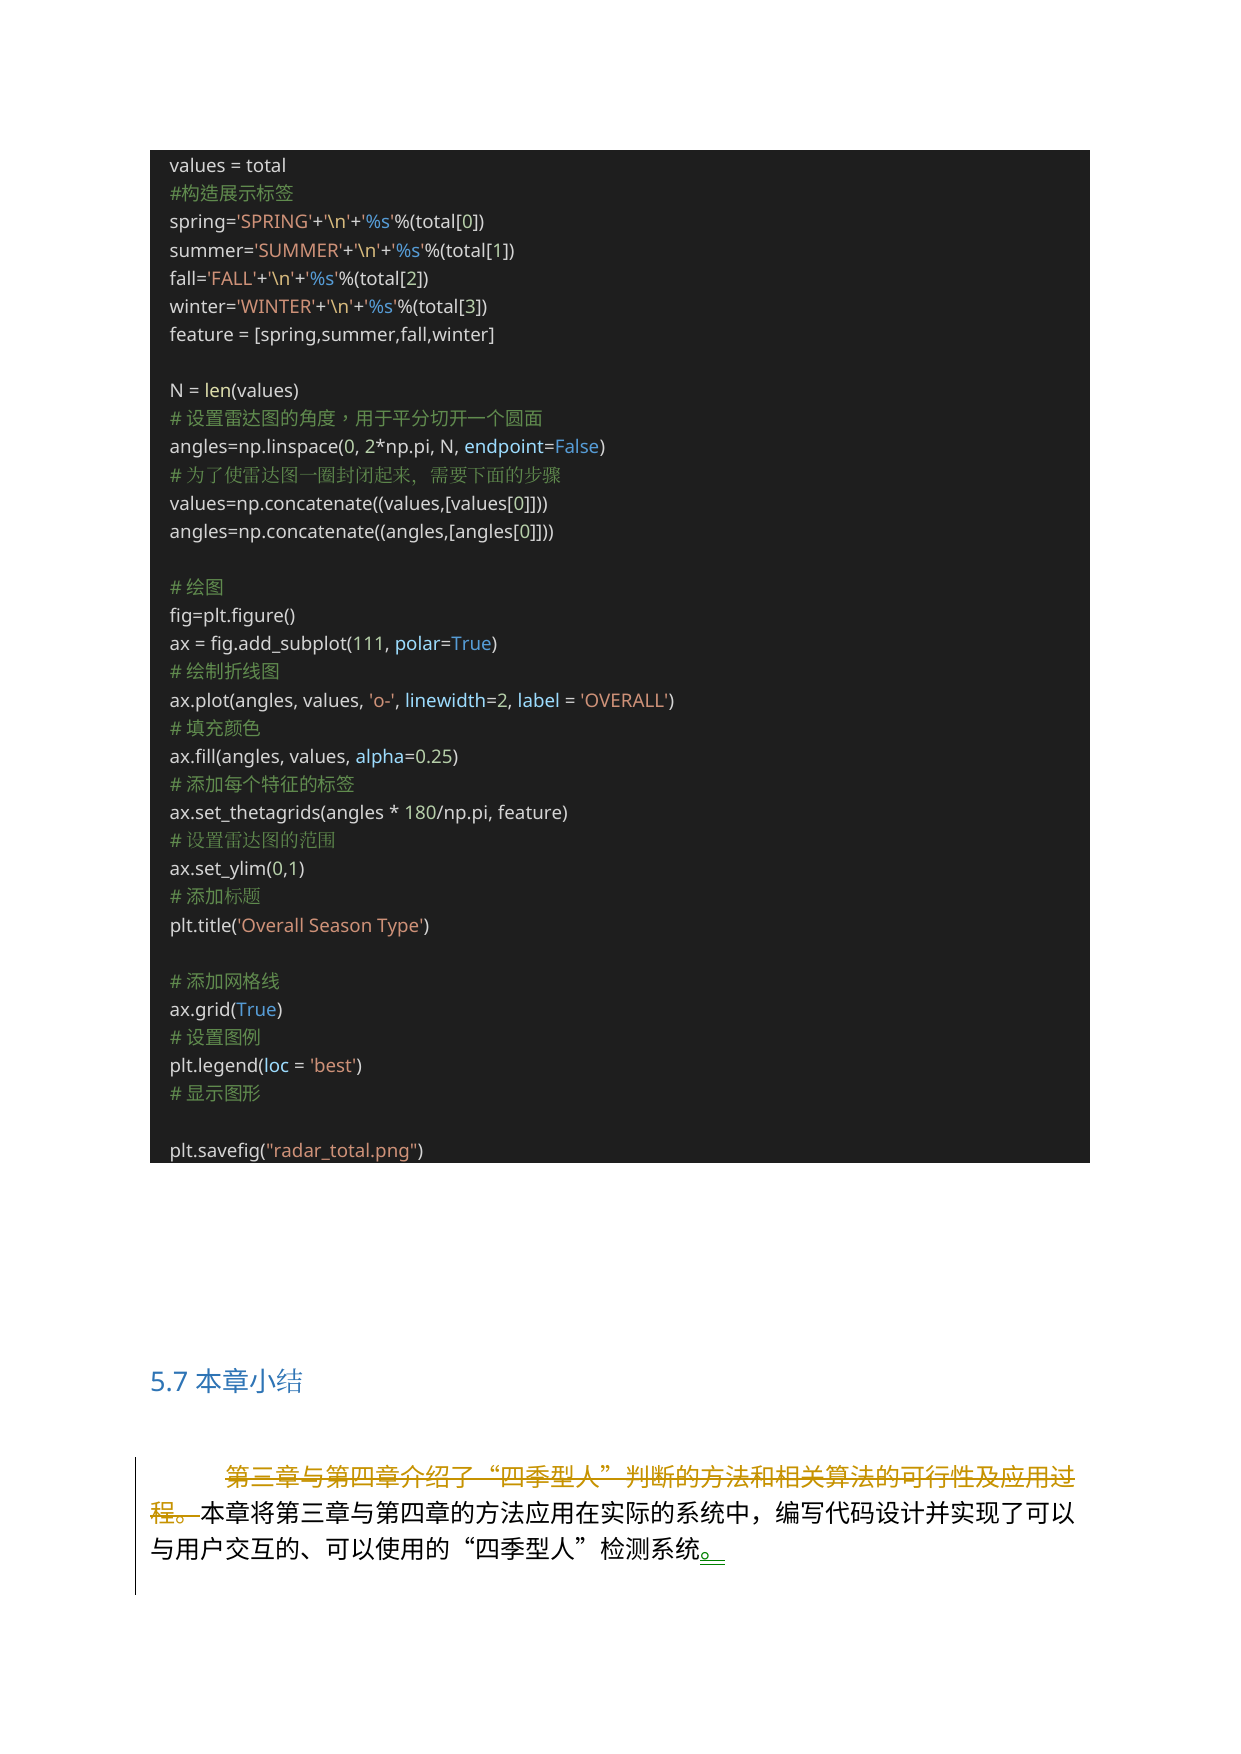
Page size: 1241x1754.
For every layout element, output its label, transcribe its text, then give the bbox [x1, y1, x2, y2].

text values = total [150, 150, 1090, 178]
text ax.set_thetagrids(angles * 180/np.pi, feature) [150, 797, 1090, 825]
text # 设置雷达图的角度，用于平分切开一个圆面 [150, 403, 1090, 431]
text winter='WINTER'+'\n'+'%s'%(total[3]) [150, 291, 1090, 319]
text plt.title('Overall Season Type') [150, 909, 1090, 937]
text # 填充颜色 [150, 712, 1090, 741]
text # 设置雷达图的范围 [150, 825, 1090, 853]
text # 添加网格线 [150, 966, 1090, 994]
text # 添加标题 [150, 881, 1090, 909]
text spring='SPRING'+'\n'+'%s'%(total[0]) [150, 206, 1090, 234]
text summer='SUMMER'+'\n'+'%s'%(total[1]) [150, 234, 1090, 262]
text angles=np.linspace(0, 2*np.pi, N, endpoint=False) [150, 431, 1090, 459]
text N = len(values) [150, 375, 1090, 403]
text values=np.concatenate((values,[values[0]])) [150, 487, 1090, 516]
text ax.fill(angles, values, alpha=0.25) [150, 741, 1090, 769]
text # 设置图例 [150, 1022, 1090, 1050]
text feature = [spring,summer,fall,winter] [150, 319, 1090, 347]
text ax = fig.add_subplot(111, polar=True) [150, 628, 1090, 656]
text # 为了使雷达图一圈封闭起来，需要下面的步骤 [150, 459, 1090, 487]
text ax.plot(angles, values, 'o-', linewidth=2, label = 'OVERALL') [150, 684, 1090, 712]
text # 绘制折线图 [150, 656, 1090, 684]
text 本章将第三章与第四章的方法应用在实际的系统中，编写代码设计并实现了可以与用户交互的、可以使用的“四季型人”检测系统 [150, 1457, 1090, 1566]
text # 显示图形 [150, 1078, 1090, 1106]
text #构造展示标签 [150, 178, 1090, 206]
text ax.set_ylim(0,1) [150, 853, 1090, 881]
text plt.legend(loc = 'best') [150, 1050, 1090, 1078]
text fig=plt.figure() [150, 600, 1090, 628]
text plt.savefig("radar_total.png") [150, 1135, 1090, 1163]
subtitle 5.7 本章小结 [150, 1360, 1090, 1399]
text angles=np.concatenate((angles,[angles[0]])) [150, 516, 1090, 544]
text fall='FALL'+'\n'+'%s'%(total[2]) [150, 262, 1090, 291]
text # 绘图 [150, 572, 1090, 600]
text # 添加每个特征的标签 [150, 769, 1090, 797]
text ax.grid(True) [150, 994, 1090, 1022]
